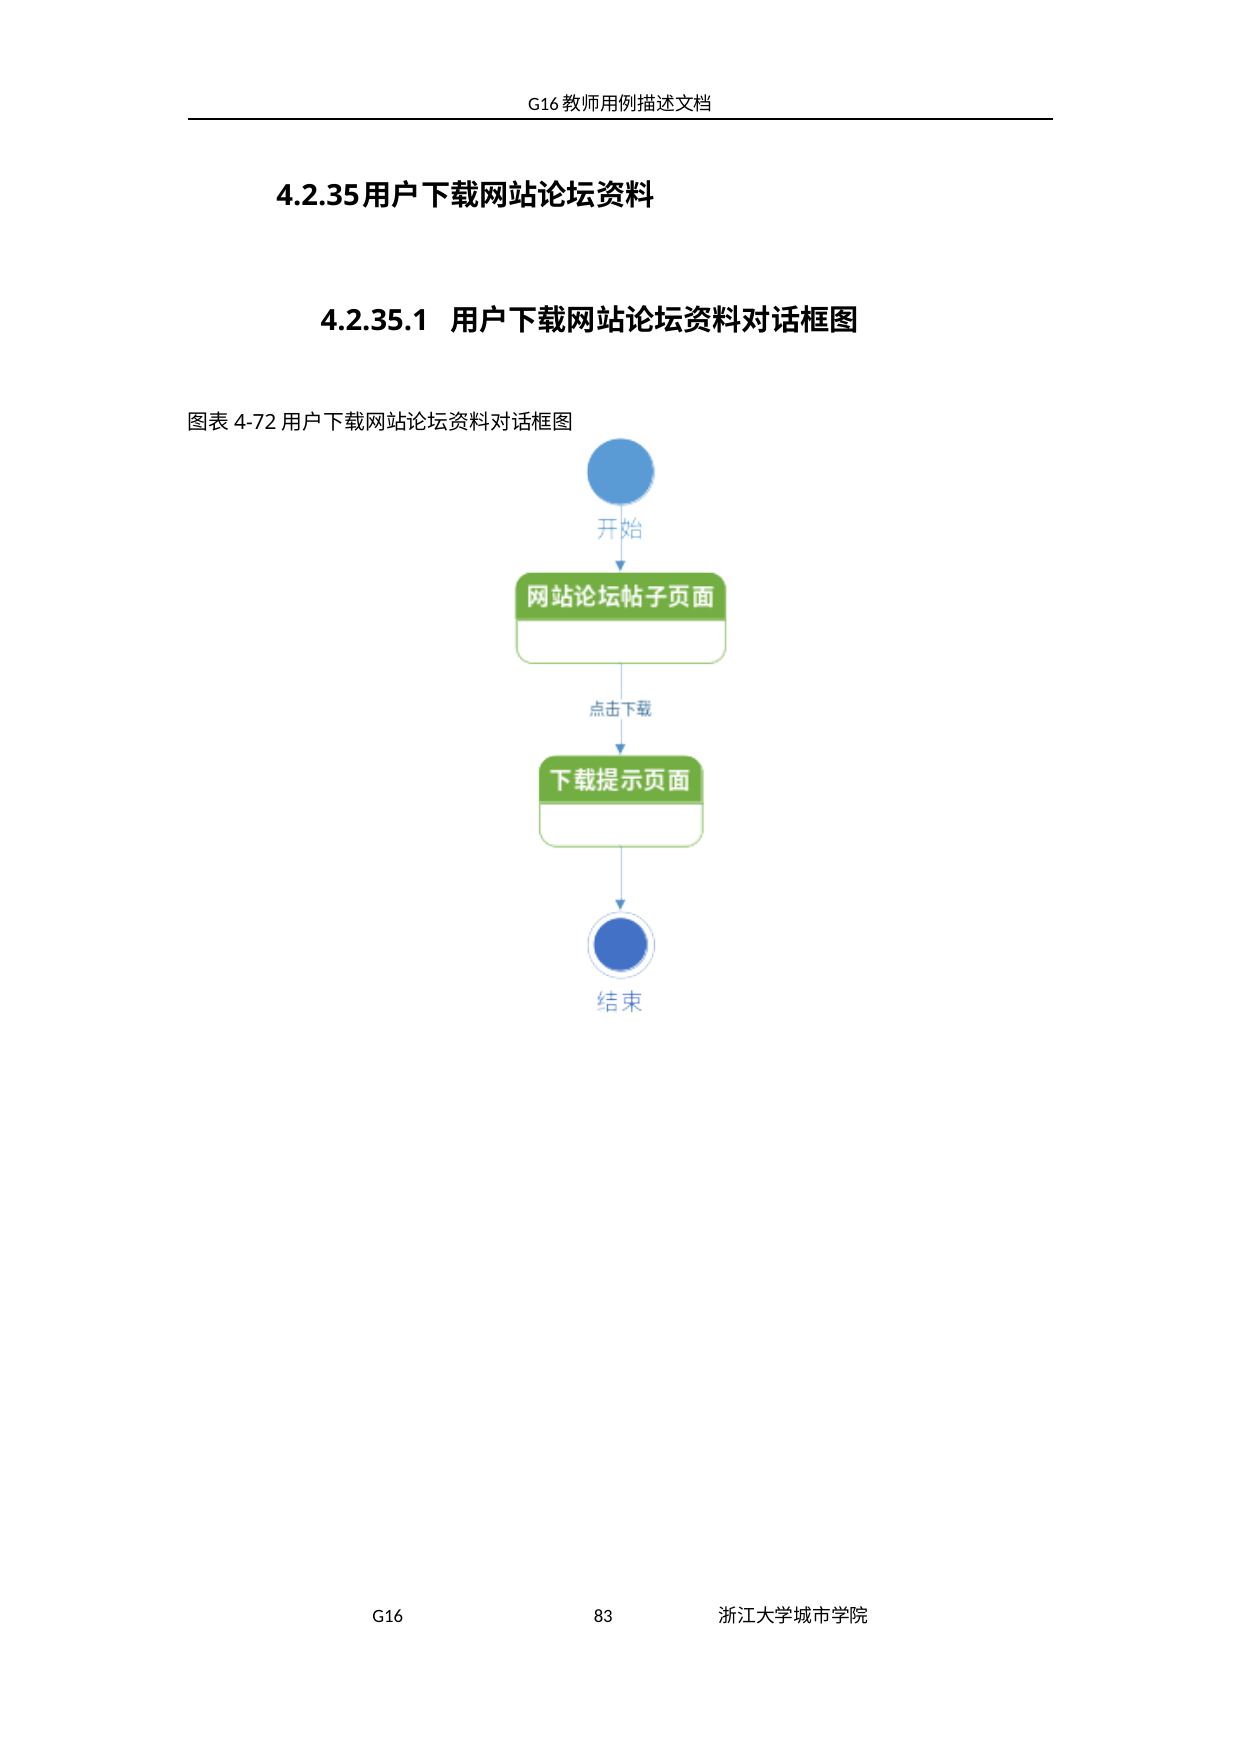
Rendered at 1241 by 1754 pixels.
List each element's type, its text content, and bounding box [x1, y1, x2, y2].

subtitle 用户下载网站论坛资料对话框图 [320, 285, 1053, 350]
subtitle 用户下载网站论坛资料 [276, 160, 1053, 225]
